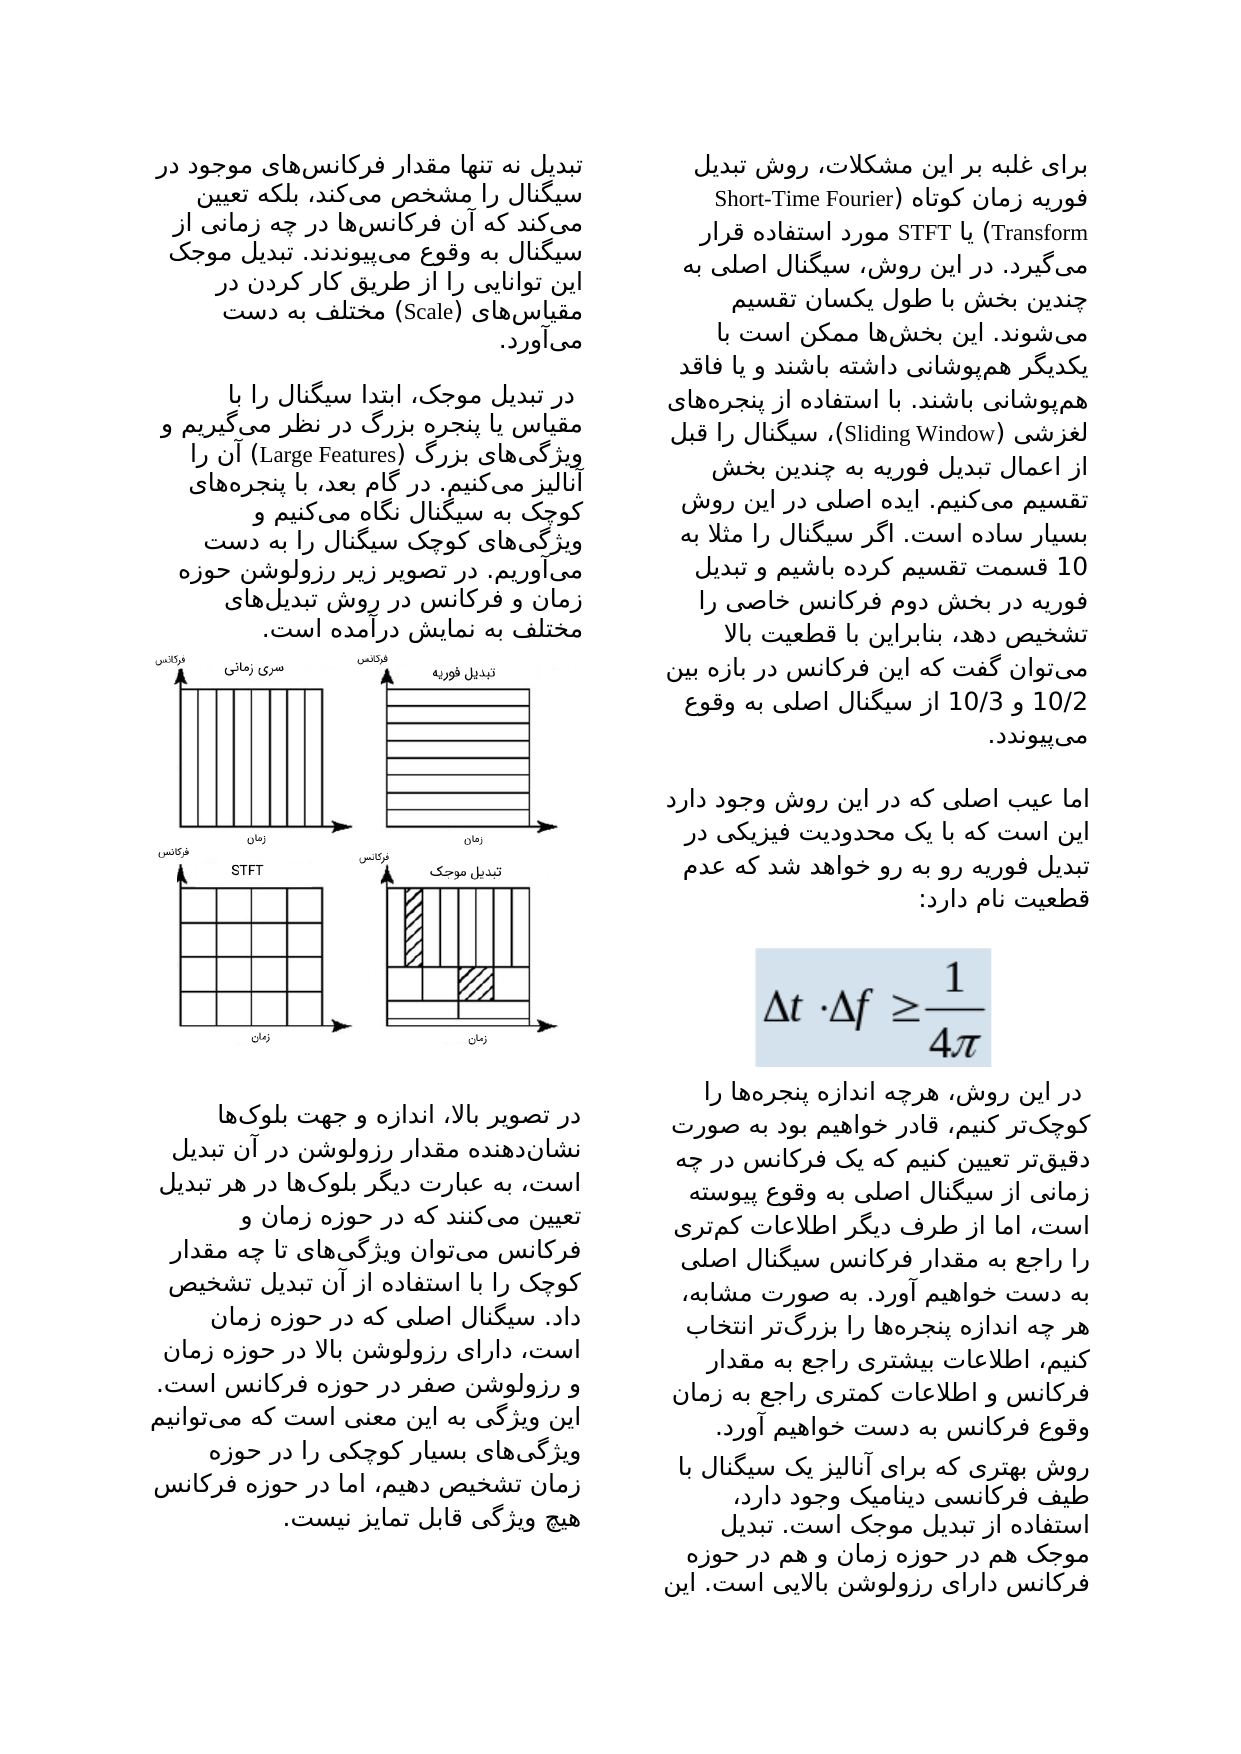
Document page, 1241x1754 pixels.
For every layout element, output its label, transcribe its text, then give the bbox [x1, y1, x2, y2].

text روش بهتری که برای آنالیز یک سیگنال با طیف فرکانسی دینامیک وجود دارد، استفاده از تبدیل موجک است. تبدیل موجک هم در حوزه زمان و هم در حوزه فرکانس دارای رزولوشن بالایی است. این تبدیل نه تنها مقدار فرکانس‌های موجود در سیگنال را مشخص می‌کند، بلکه تعیین می‌کند که آن فرکانس‌ها در چه زمانی از سیگنال به وقوع می‌پیوندند. تبدیل موجک این توانایی را از طریق کار کردن در مقیاس‌های (Scale) مختلف به دست می‌آورد. [657, 1452, 1090, 1598]
text در تبدیل موجک، ابتدا سیگنال را با مقیاس یا پنجره بزرگ در نظر می‌گیریم و ویژگی‌های بزرگ (Large Features) آن را آنالیز می‌کنیم. در گام بعد، با پنجره‌‌های کوچک به سیگنال نگاه می‌کنیم و ویژگی‌های کوچک سیگنال را به دست می‌آوریم. در تصویر زیر رزولوشن حوزه زمان و فرکانس در روش تبدیل‌های مختلف به نمایش درآمده است. [150, 381, 583, 643]
picture [150, 643, 584, 1067]
text روش بهتری که برای آنالیز یک سیگنال با طیف فرکانسی دینامیک وجود دارد، استفاده از تبدیل موجک است. تبدیل موجک هم در حوزه زمان و هم در حوزه فرکانس دارای رزولوشن بالایی است. این تبدیل نه تنها مقدار فرکانس‌های موجود در سیگنال را مشخص می‌کند، بلکه تعیین می‌کند که آن فرکانس‌ها در چه زمانی از سیگنال به وقوع می‌پیوندند. تبدیل موجک این توانایی را از طریق کار کردن در مقیاس‌های (Scale) مختلف به دست می‌آورد. [150, 150, 583, 354]
list در این روش، هرچه اندازه پنجره‌ها را کوچک‌تر کنیم، قادر خواهیم بود به صورت دقیق‌تر تعیین کنیم که یک فرکانس در چه زمانی از سیگنال اصلی به وقوع پیوسته است، اما از طرف دیگر اطلاعات کم‌تری را راجع به مقدار فرکانس سیگنال اصلی به دست خواهیم آورد. به صورت مشابه، هر چه اندازه پنجره‌ها را بزرگ‌تر انتخاب کنیم، اطلاعات بیشتری راجع به مقدار فرکانس و اطلاعات کمتری راجع به زمان وقوع فرکانس به دست خواهیم آورد. [657, 1077, 1090, 1441]
list در تصویر بالا، اندازه و جهت بلوک‌ها نشان‌دهنده مقدار رزولوشن در آن تبدیل است، به عبارت دیگر بلوک‌ها در هر تبدیل تعیین می‌کنند که در حوزه زمان و فرکانس می‌توان ویژگی‌های تا چه مقدار کوچک را با استفاده از آن تبدیل تشخیص داد. سیگنال اصلی که در حوزه زمان است، دارای رزولوشن بالا در حوزه زمان و رزولوشن صفر در حوزه فرکانس است. این ویژگی به این معنی است که می‌توانیم ویژگی‌های بسیار کوچکی را در حوزه زمان تشخیص دهیم، اما در حوزه فرکانس هیچ ویژگی قابل تمایز نیست. [150, 1101, 581, 1532]
list برای غلبه بر این مشکلات، روش تبدیل فوریه زمان کوتاه (Short-Time Fourier Transform) یا STFT مورد استفاده قرار می‌گیرد. در این روش، سیگنال اصلی به چندین بخش با طول یکسان تقسیم می‌شوند. این بخش‌ها ممکن است با یکدیگر هم‌پوشانی داشته باشند و یا فاقد هم‌پوشانی باشند. با استفاده از پنجره‌های لغزشی (Sliding Window)، سیگنال را قبل از اعمال تبدیل فوریه به چندین بخش تقسیم می‌کنیم. ایده اصلی در این روش بسیار ساده است. اگر سیگنال را مثلا به 10 قسمت تقسیم کرده باشیم و تبدیل فوریه در بخش دوم فرکانس خاصی را تشخیص دهد، بنابراین با قطعیت بالا می‌توان گفت که این فرکانس در بازه بین 10/2 و 10/3 از سیگنال اصلی به وقوع می‌پیوندد. [657, 150, 1088, 749]
list اما عیب اصلی که در این روش وجود دارد این است که با یک محدودیت فیزیکی در تبدیل فوریه رو به رو خواهد شد که عدم قطعیت نام دارد: [657, 784, 1090, 914]
